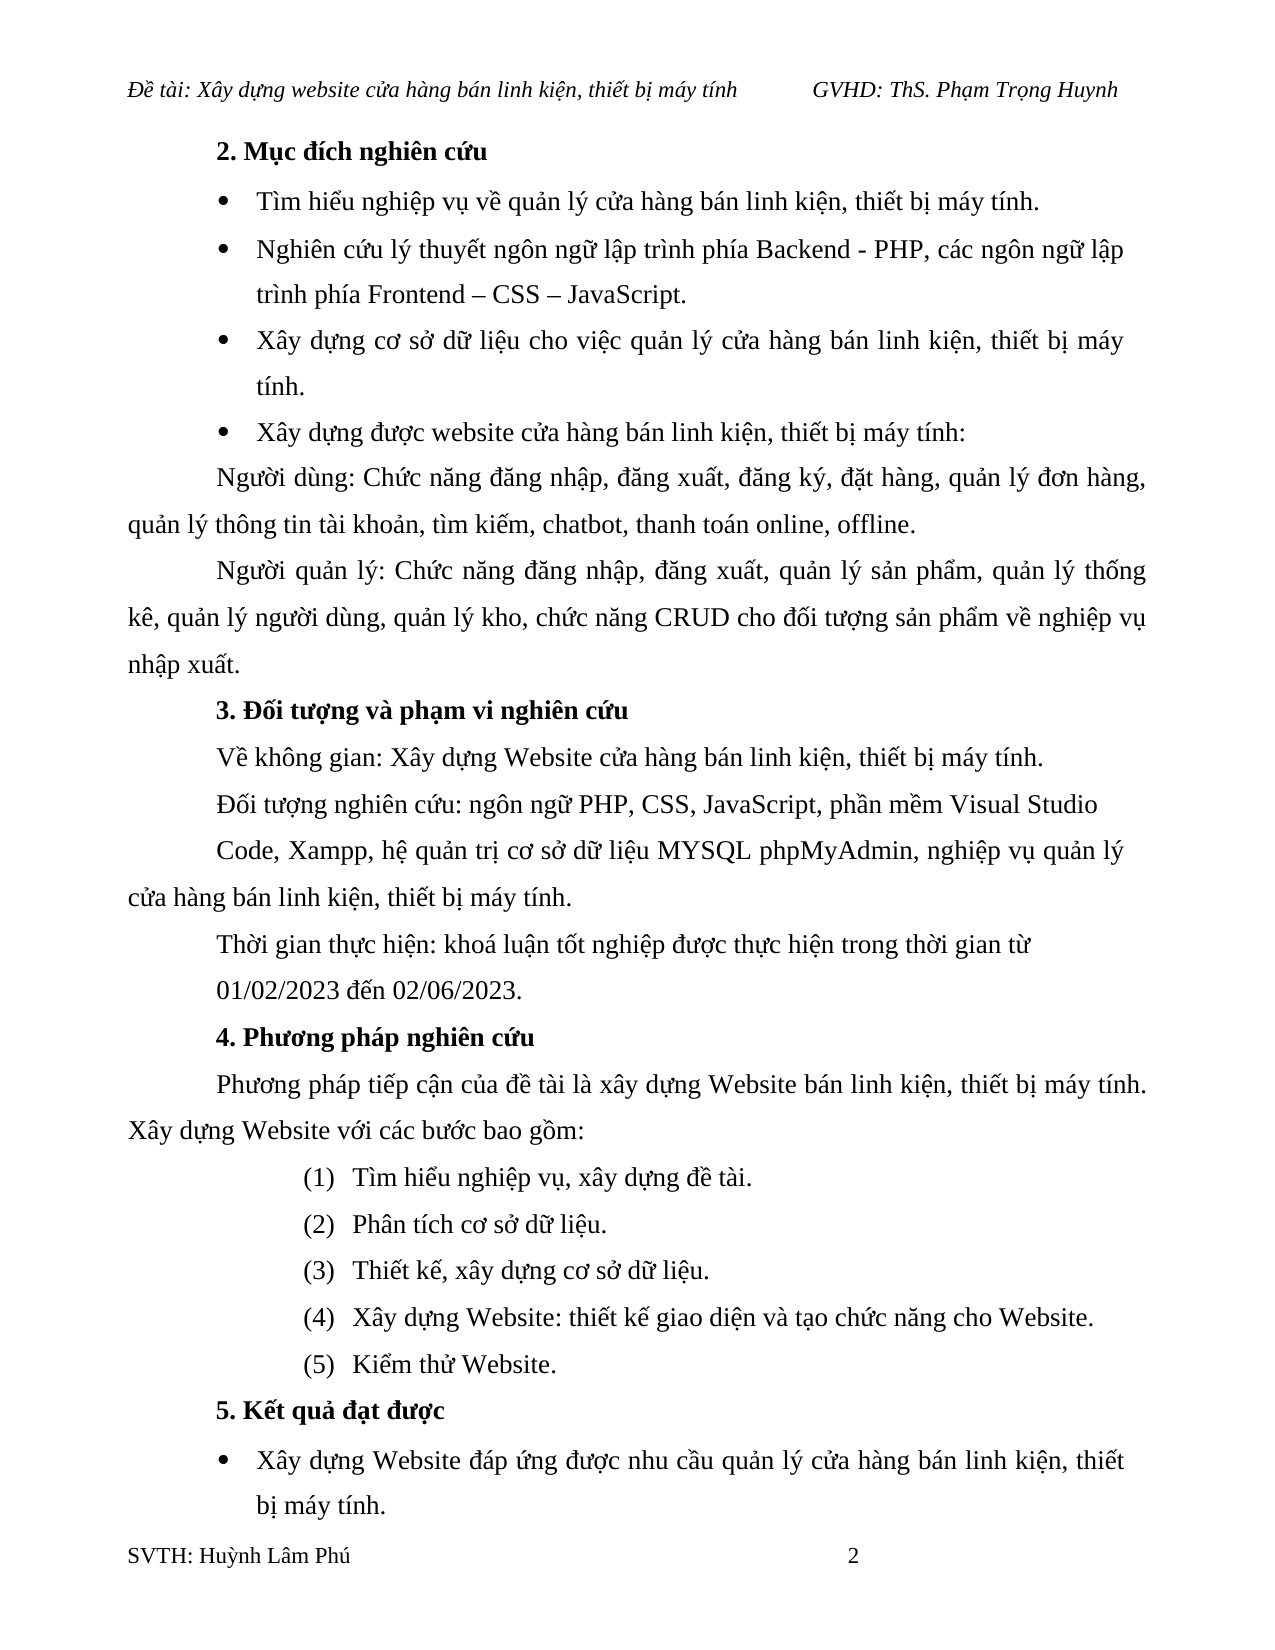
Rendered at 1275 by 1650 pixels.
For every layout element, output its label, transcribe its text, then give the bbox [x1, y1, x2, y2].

list Nghiên cứu lý thuyết ngôn ngữ lập trình phía Backend - PHP, các ngôn ngữ lập trình phía Frontend – CSS – JavaScript. [219, 233, 1125, 309]
text Người dùng: Chức năng đăng nhập, đăng xuất, đăng ký, đặt hàng, quản lý đơn hàng, quản lý thông tin tài khoản, tìm kiếm, chatbot, thanh toán online, offline. [128, 461, 1148, 539]
text Phương pháp tiếp cận của đề tài là xây dựng Website bán linh kiện, thiết bị máy tính. Xây dựng Website với các bước bao gồm: [128, 1068, 1148, 1146]
list Xây dựng Website đáp ứng được nhu cầu quản lý cửa hàng bán linh kiện, thiết bị máy tính. [219, 1444, 1125, 1520]
text Thời gian thực hiện: khoá luận tốt nghiệp được thực hiện trong thời gian từ [128, 928, 1125, 959]
text Đối tượng nghiên cứu: ngôn ngữ PHP, CSS, JavaScript, phần mềm Visual Studio [128, 788, 1125, 819]
list Kiểm thử Website. [214, 1348, 1106, 1379]
text Người quản lý: Chức năng đăng nhập, đăng xuất, quản lý sản phẩm, quản lý thống kê, quản lý người dùng, quản lý kho, chức năng CRUD cho đối tượng sản phẩm về nghiệp vụ nhập xuất. [128, 554, 1148, 679]
subtitle 4. Phương pháp nghiên cứu [127, 1021, 1148, 1052]
text Về không gian: Xây dựng Website cửa hàng bán linh kiện, thiết bị máy tính. [128, 741, 1106, 772]
list Xây dựng được website cửa hàng bán linh kiện, thiết bị máy tính: [219, 416, 1126, 447]
list Tìm hiểu nghiệp vụ, xây dựng đề tài. [214, 1161, 1106, 1192]
text Code, Xampp, hệ quản trị cơ sở dữ liệu MYSQL phpMyAdmin, nghiệp vụ quản lý cửa hàng bán linh kiện, thiết bị máy tính. [128, 834, 1125, 912]
list Phân tích cơ sở dữ liệu. [214, 1208, 1106, 1239]
list Thiết kế, xây dựng cơ sở dữ liệu. [214, 1254, 1106, 1286]
subtitle 2. Mục đích nghiên cứu [216, 135, 1148, 167]
list Tìm hiểu nghiệp vụ về quản lý cửa hàng bán linh kiện, thiết bị máy tính. [219, 185, 1125, 216]
subtitle 3. Đối tượng và phạm vi nghiên cứu [127, 694, 1148, 726]
subtitle 5. Kết quả đạt được [127, 1394, 1148, 1426]
list Xây dựng Website: thiết kế giao diện và tạo chức năng cho Website. [214, 1301, 1106, 1332]
list Xây dựng cơ sở dữ liệu cho việc quản lý cửa hàng bán linh kiện, thiết bị máy tính. [219, 324, 1126, 401]
text 01/02/2023 đến 02/06/2023. [128, 974, 1125, 1006]
